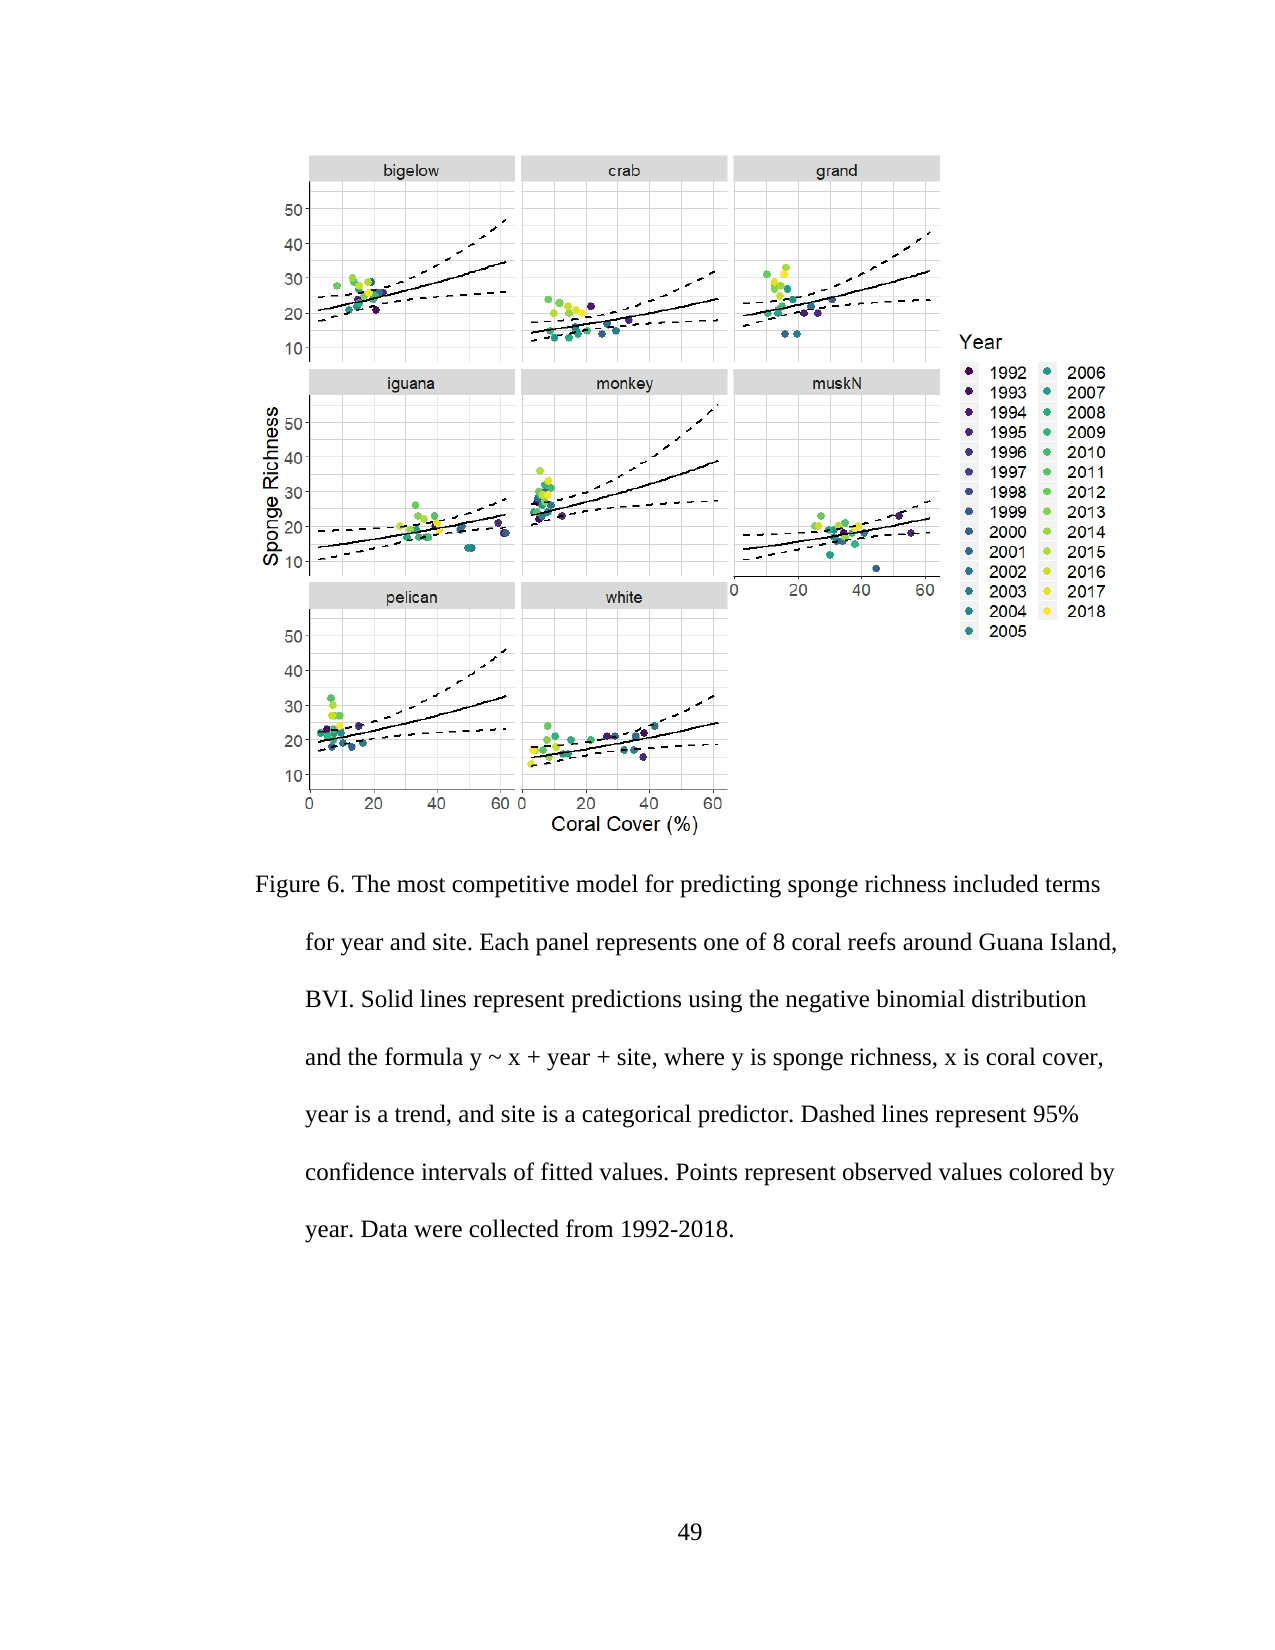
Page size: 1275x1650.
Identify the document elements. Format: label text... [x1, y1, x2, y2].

subtitle Figure 6. The most competitive model for predicting sponge richness included terms for year and site. Each panel represents one of 8 coral reefs around Guana Island, BVI. Solid lines represent predictions using the negative binomial distribution and the formula y ~ x + year + site, where y is sponge richness, x is coral cover, year is a trend, and site is a categorical predictor. Dashed lines represent 95% confidence intervals of fitted values. Points represent observed values colored by year. Data were collected from 1992-2018. [255, 869, 1125, 1243]
picture [255, 150, 1118, 841]
